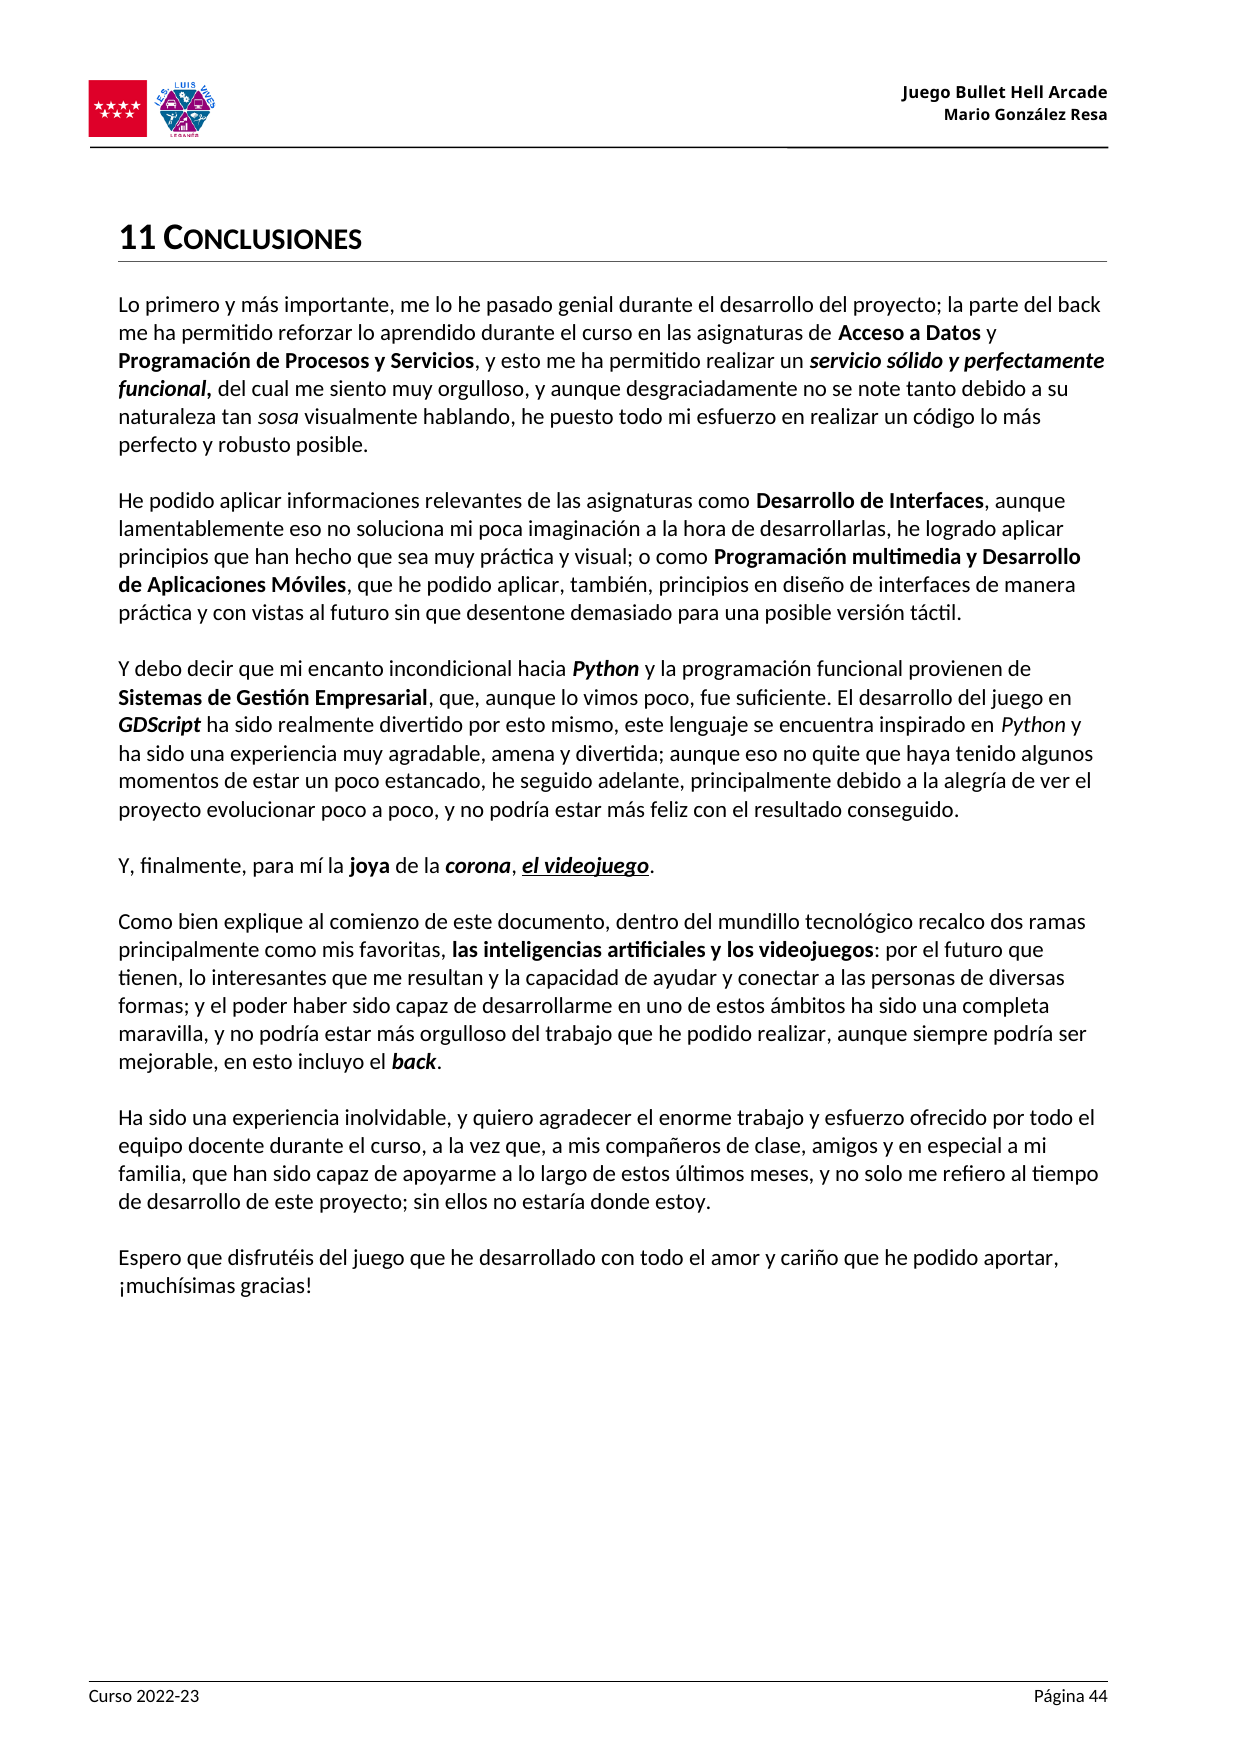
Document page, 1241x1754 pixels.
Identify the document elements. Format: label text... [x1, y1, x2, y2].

picture [87, 80, 215, 136]
text Y, finalmente, para mí la joya de la corona, el videojuego. [118, 851, 1107, 879]
subtitle Conclusiones [118, 213, 1107, 261]
text He podido aplicar informaciones relevantes de las asignaturas como Desarrollo de Interfaces, aunque lamentablemente eso no soluciona mi poca imaginación a la hora de desarrollarlas, he logrado aplicar principios que han hecho que sea muy práctica y visual; o como Programación multimedia y Desarrollo de Aplicaciones Móviles, que he podido aplicar, también, principios en diseño de interfaces de manera práctica y con vistas al futuro sin que desentone demasiado para una posible versión táctil. [118, 486, 1107, 627]
text Y debo decir que mi encanto incondicional hacia Python y la programación funcional provienen de Sistemas de Gestión Empresarial, que, aunque lo vimos poco, fue suficiente. El desarrollo del juego en GDScript ha sido realmente divertido por esto mismo, este lenguaje se encuentra inspirado en Python y ha sido una experiencia muy agradable, amena y divertida; aunque eso no quite que haya tenido algunos momentos de estar un poco estancado, he seguido adelante, principalmente debido a la alegría de ver el proyecto evolucionar poco a poco, y no podría estar más feliz con el resultado conseguido. [118, 654, 1107, 823]
text Ha sido una experiencia inolvidable, y quiero agradecer el enorme trabajo y esfuerzo ofrecido por todo el equipo docente durante el curso, a la vez que, a mis compañeros de clase, amigos y en especial a mi familia, que han sido capaz de apoyarme a lo largo de estos últimos meses, y no solo me refiero al tiempo de desarrollo de este proyecto; sin ellos no estaría donde estoy. [118, 1103, 1107, 1215]
text Lo primero y más importante, me lo he pasado genial durante el desarrollo del proyecto; la parte del back me ha permitido reforzar lo aprendido durante el curso en las asignaturas de Acceso a Datos y Programación de Procesos y Servicios, y esto me ha permitido realizar un servicio sólido y perfectamente funcional, del cual me siento muy orgulloso, y aunque desgraciadamente no se note tanto debido a su naturaleza tan sosa visualmente hablando, he puesto todo mi esfuerzo en realizar un código lo más perfecto y robusto posible. [118, 290, 1107, 458]
text Espero que disfrutéis del juego que he desarrollado con todo el amor y cariño que he podido aportar, ¡muchísimas gracias! [118, 1243, 1107, 1299]
text Como bien explique al comienzo de este documento, dentro del mundillo tecnológico recalco dos ramas principalmente como mis favoritas, las inteligencias artificiales y los videojuegos: por el futuro que tienen, lo interesantes que me resultan y la capacidad de ayudar y conectar a las personas de diversas formas; y el poder haber sido capaz de desarrollarme en uno de estos ámbitos ha sido una completa maravilla, y no podría estar más orgulloso del trabajo que he podido realizar, aunque siempre podría ser mejorable, en esto incluyo el back. [118, 907, 1107, 1075]
